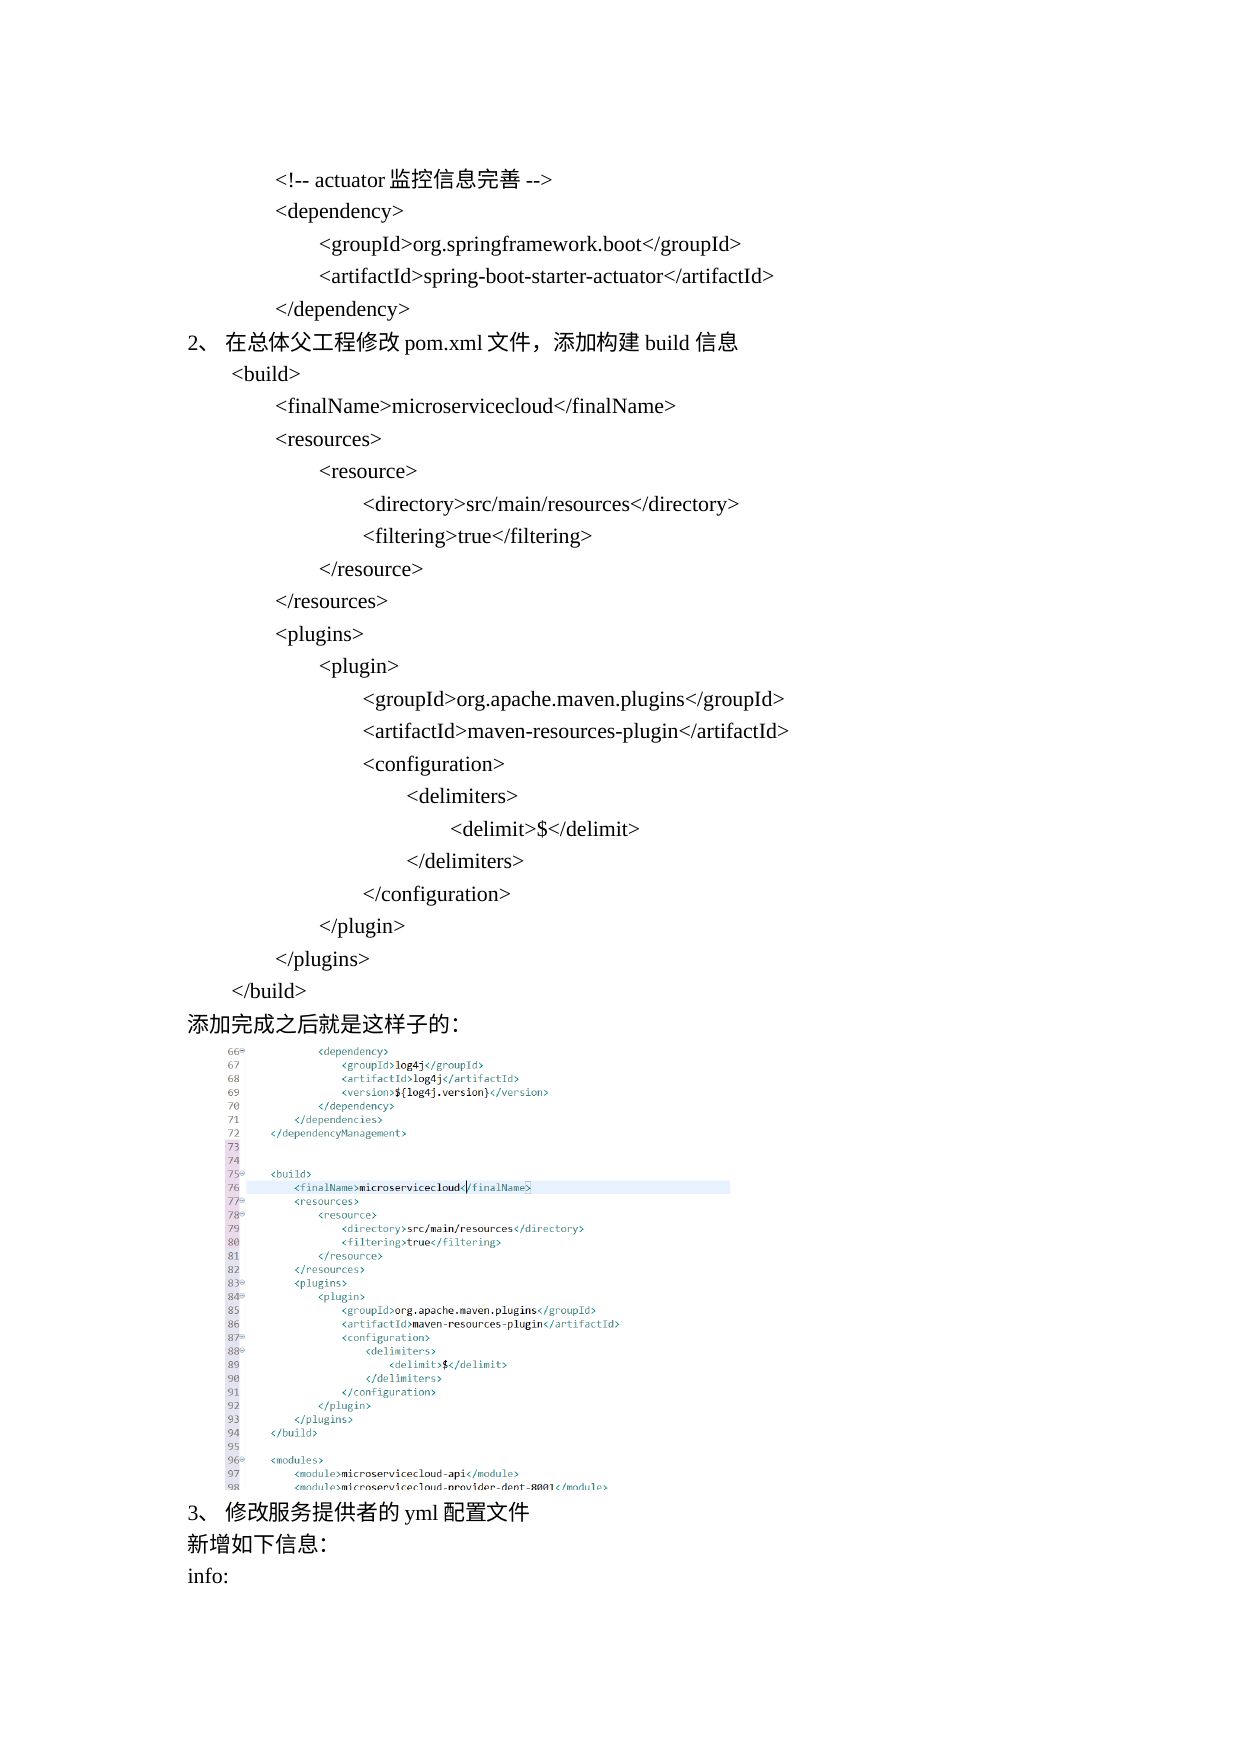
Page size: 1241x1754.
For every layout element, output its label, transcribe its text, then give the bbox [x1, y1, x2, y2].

text <resource> [187, 454, 1053, 487]
text <filtering>true</filtering> [187, 519, 1053, 552]
text info: [187, 1559, 1053, 1592]
text <artifactId>maven-resources-plugin</artifactId> [187, 714, 1053, 747]
text <delimiters> [187, 779, 1053, 812]
text <directory>src/main/resources</directory> [187, 487, 1053, 519]
text </delimiters> [187, 844, 1053, 877]
text <build> [187, 357, 1053, 389]
text 添加完成之后就是这样子的： [187, 1007, 1053, 1039]
text </build> [187, 974, 1053, 1007]
list 在总体父工程修改pom.xml文件，添加构建build 信息 [187, 324, 1053, 357]
text </resources> [187, 584, 1053, 617]
text <!-- actuator监控信息完善 --> [187, 162, 1053, 194]
text 新增如下信息： [187, 1527, 1053, 1559]
text <resources> [187, 422, 1053, 454]
text <configuration> [187, 747, 1053, 779]
text </plugin> [187, 909, 1053, 942]
text <plugin> [187, 649, 1053, 682]
text <artifactId>spring-boot-starter-actuator</artifactId> [187, 259, 1053, 292]
text <groupId>org.apache.maven.plugins</groupId> [187, 682, 1053, 714]
text </dependency> [187, 292, 1053, 324]
text <delimit>$</delimit> [187, 812, 1053, 844]
text <groupId>org.springframework.boot</groupId> [187, 227, 1053, 259]
text </configuration> [187, 877, 1053, 909]
list 修改服务提供者的yml配置文件 [187, 1494, 1053, 1527]
text <dependency> [187, 194, 1053, 227]
text <plugins> [187, 617, 1053, 649]
text <finalName>microservicecloud</finalName> [187, 389, 1053, 422]
text </plugins> [187, 942, 1053, 974]
text </resource> [187, 552, 1053, 584]
picture [225, 1044, 731, 1490]
